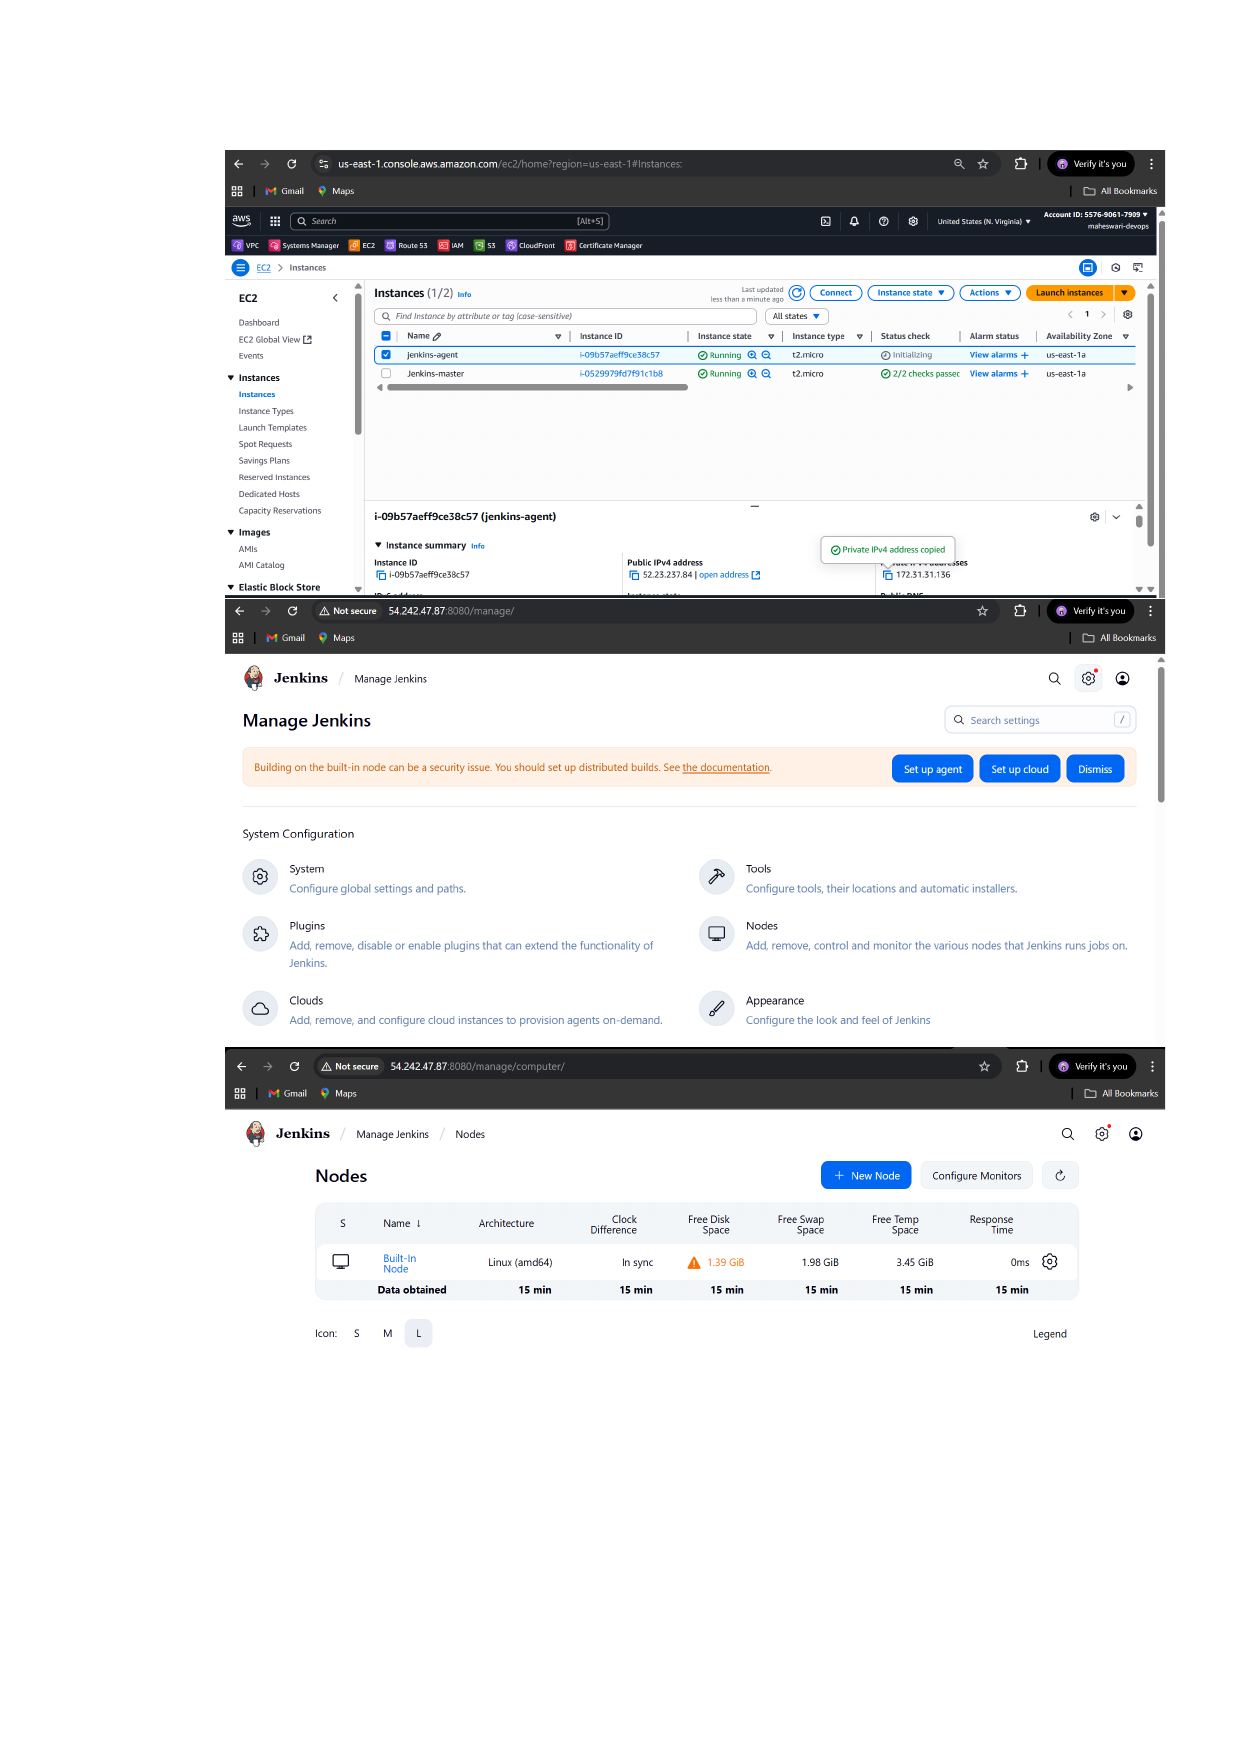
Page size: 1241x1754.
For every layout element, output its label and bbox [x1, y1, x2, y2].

picture [225, 599, 1166, 1046]
picture [225, 150, 1166, 598]
picture [225, 1047, 1166, 1449]
